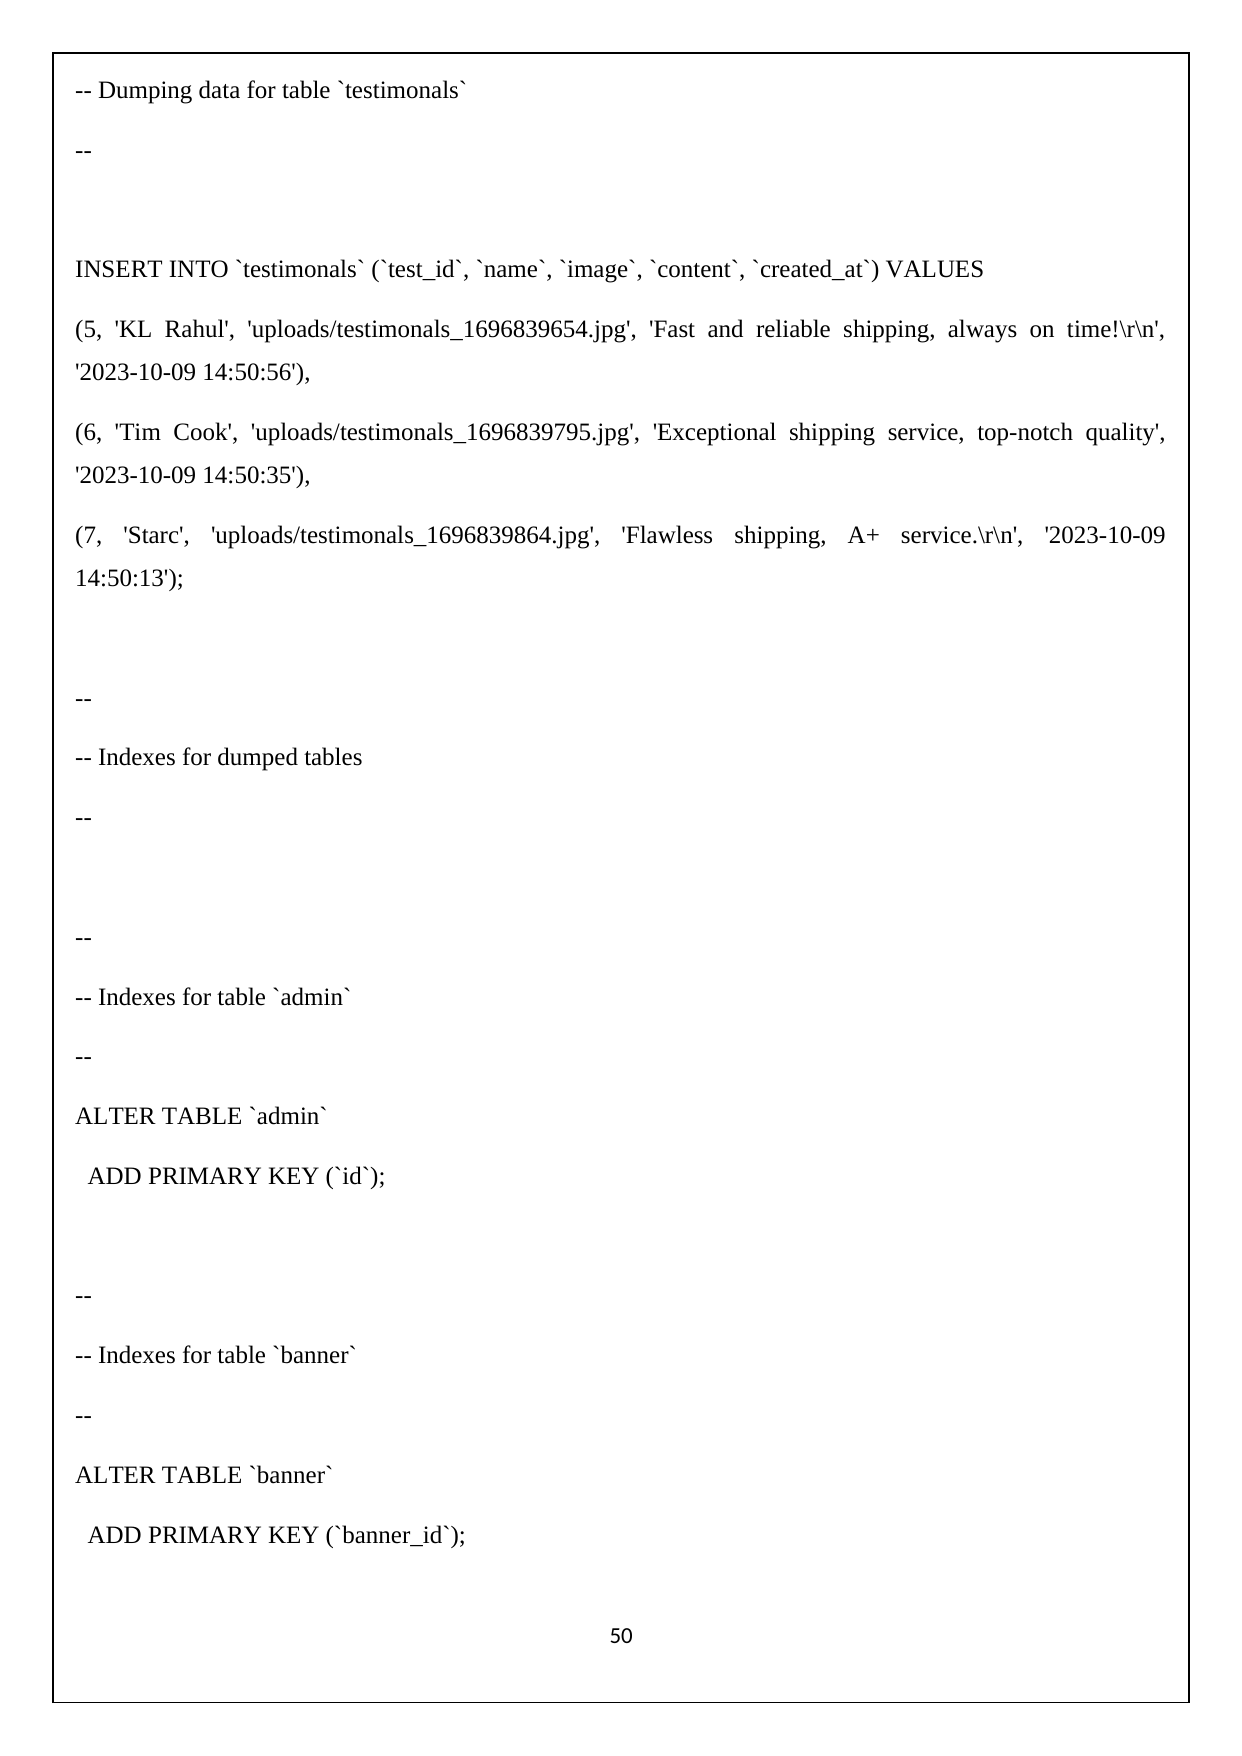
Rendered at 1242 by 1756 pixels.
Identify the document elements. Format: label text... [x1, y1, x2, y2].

text INSERT INTO `testimonals` (`test_id`, `name`, `image`, `content`, `created_at`) VALUES [75, 254, 1167, 283]
text ADD PRIMARY KEY (`banner_id`); [75, 1520, 1167, 1548]
text -- [75, 1041, 1167, 1070]
text ADD PRIMARY KEY (`id`); [75, 1161, 1167, 1190]
text (6, 'Tim Cook', 'uploads/testimonals_1696839795.jpg', 'Exceptional shipping service, top-notch quality', '2023-10-09 14:50:35'), [75, 417, 1167, 489]
text (5, 'KL Rahul', 'uploads/testimonals_1696839654.jpg', 'Fast and reliable shipping, always on time!\r\n', '2023-10-09 14:50:56'), [75, 314, 1167, 386]
text -- Indexes for table `banner` [75, 1340, 1167, 1369]
text -- [75, 1400, 1167, 1429]
text -- [75, 922, 1167, 951]
text -- Indexes for table `admin` [75, 982, 1167, 1010]
text -- [75, 1281, 1167, 1309]
text -- Indexes for dumped tables [75, 742, 1167, 771]
text -- Dumping data for table `testimonals` [75, 75, 1167, 104]
text ALTER TABLE `banner` [75, 1460, 1167, 1489]
text (7, 'Starc', 'uploads/testimonals_1696839864.jpg', 'Flawless shipping, A+ service.\r\n', '2023-10-09 14:50:13'); [75, 520, 1167, 592]
text ALTER TABLE `admin` [75, 1101, 1167, 1130]
text -- [75, 135, 1167, 163]
text -- [75, 802, 1167, 831]
text -- [75, 683, 1167, 711]
